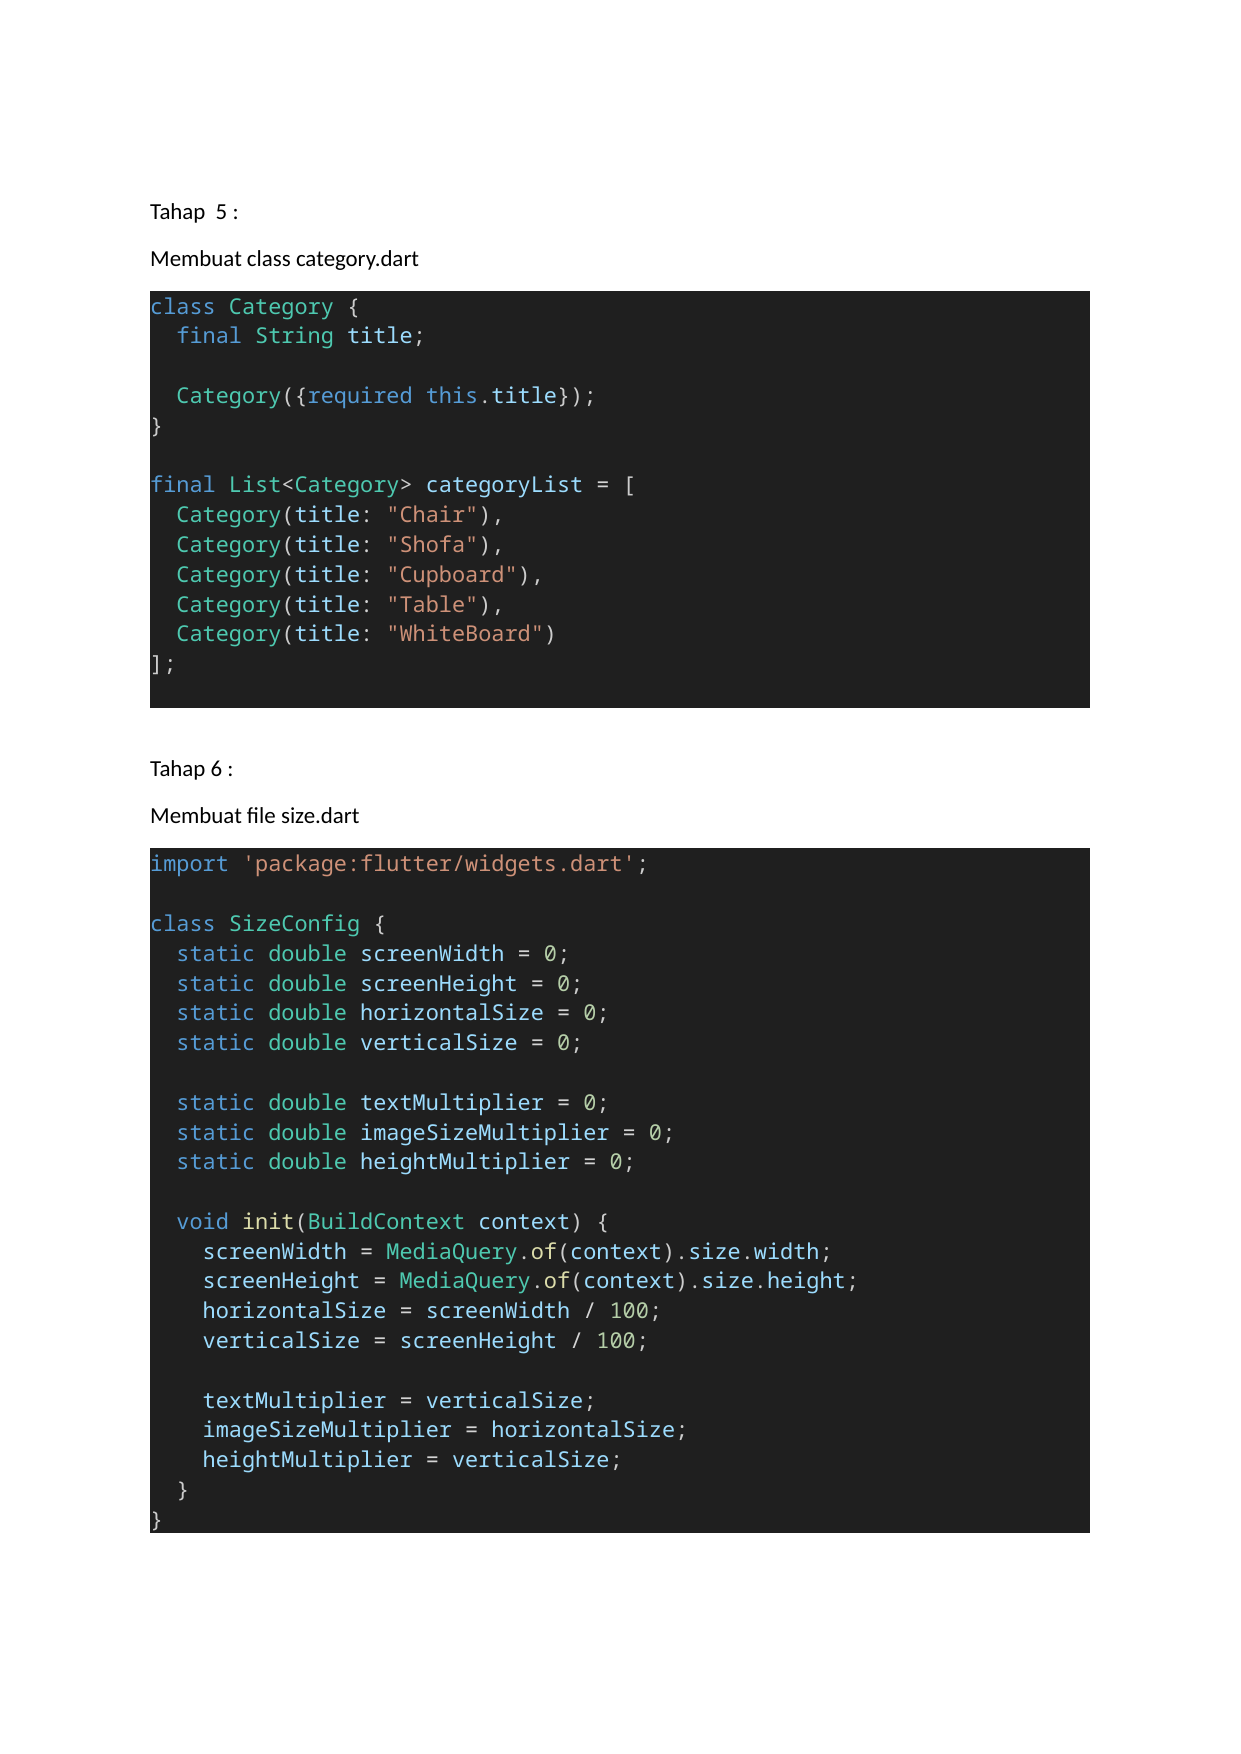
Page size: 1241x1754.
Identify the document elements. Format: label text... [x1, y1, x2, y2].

text Category(title: "Chair"), [150, 499, 1090, 529]
text class Category { [150, 291, 1090, 320]
text class SizeConfig { [150, 908, 1090, 938]
text } [150, 1474, 1090, 1504]
text Category({required this.title}); [150, 380, 1090, 410]
text static double verticalSize = 0; [150, 1027, 1090, 1057]
text Category(title: "Table"), [150, 588, 1090, 618]
text } [150, 1504, 1090, 1533]
text import 'package:flutter/widgets.dart'; [150, 848, 1090, 878]
text screenHeight = MediaQuery.of(context).size.height; [150, 1265, 1090, 1295]
text final String title; [150, 320, 1090, 350]
text Tahap 6 : [150, 754, 1090, 783]
text verticalSize = screenHeight / 100; [150, 1325, 1090, 1355]
text Membuat class category.dart [150, 244, 1090, 272]
text final List<Category> categoryList = [ [150, 469, 1090, 499]
text Membuat file size.dart [150, 801, 1090, 829]
text static double imageSizeMultiplier = 0; [150, 1116, 1090, 1146]
text } [150, 410, 1090, 439]
text Category(title: "WhiteBoard") [150, 618, 1090, 648]
text void init(BuildContext context) { [150, 1206, 1090, 1236]
text ]; [150, 648, 1090, 678]
text heightMultiplier = verticalSize; [150, 1444, 1090, 1474]
text Category(title: "Cupboard"), [150, 559, 1090, 588]
text textMultiplier = verticalSize; [150, 1384, 1090, 1414]
text static double textMultiplier = 0; [150, 1087, 1090, 1116]
text horizontalSize = screenWidth / 100; [150, 1295, 1090, 1325]
text static double screenWidth = 0; [150, 938, 1090, 967]
text screenWidth = MediaQuery.of(context).size.width; [150, 1236, 1090, 1265]
text Category(title: "Shofa"), [150, 529, 1090, 559]
text Tahap 5 : [150, 197, 1090, 225]
text static double horizontalSize = 0; [150, 997, 1090, 1027]
text static double heightMultiplier = 0; [150, 1146, 1090, 1176]
text imageSizeMultiplier = horizontalSize; [150, 1414, 1090, 1444]
text static double screenHeight = 0; [150, 967, 1090, 997]
